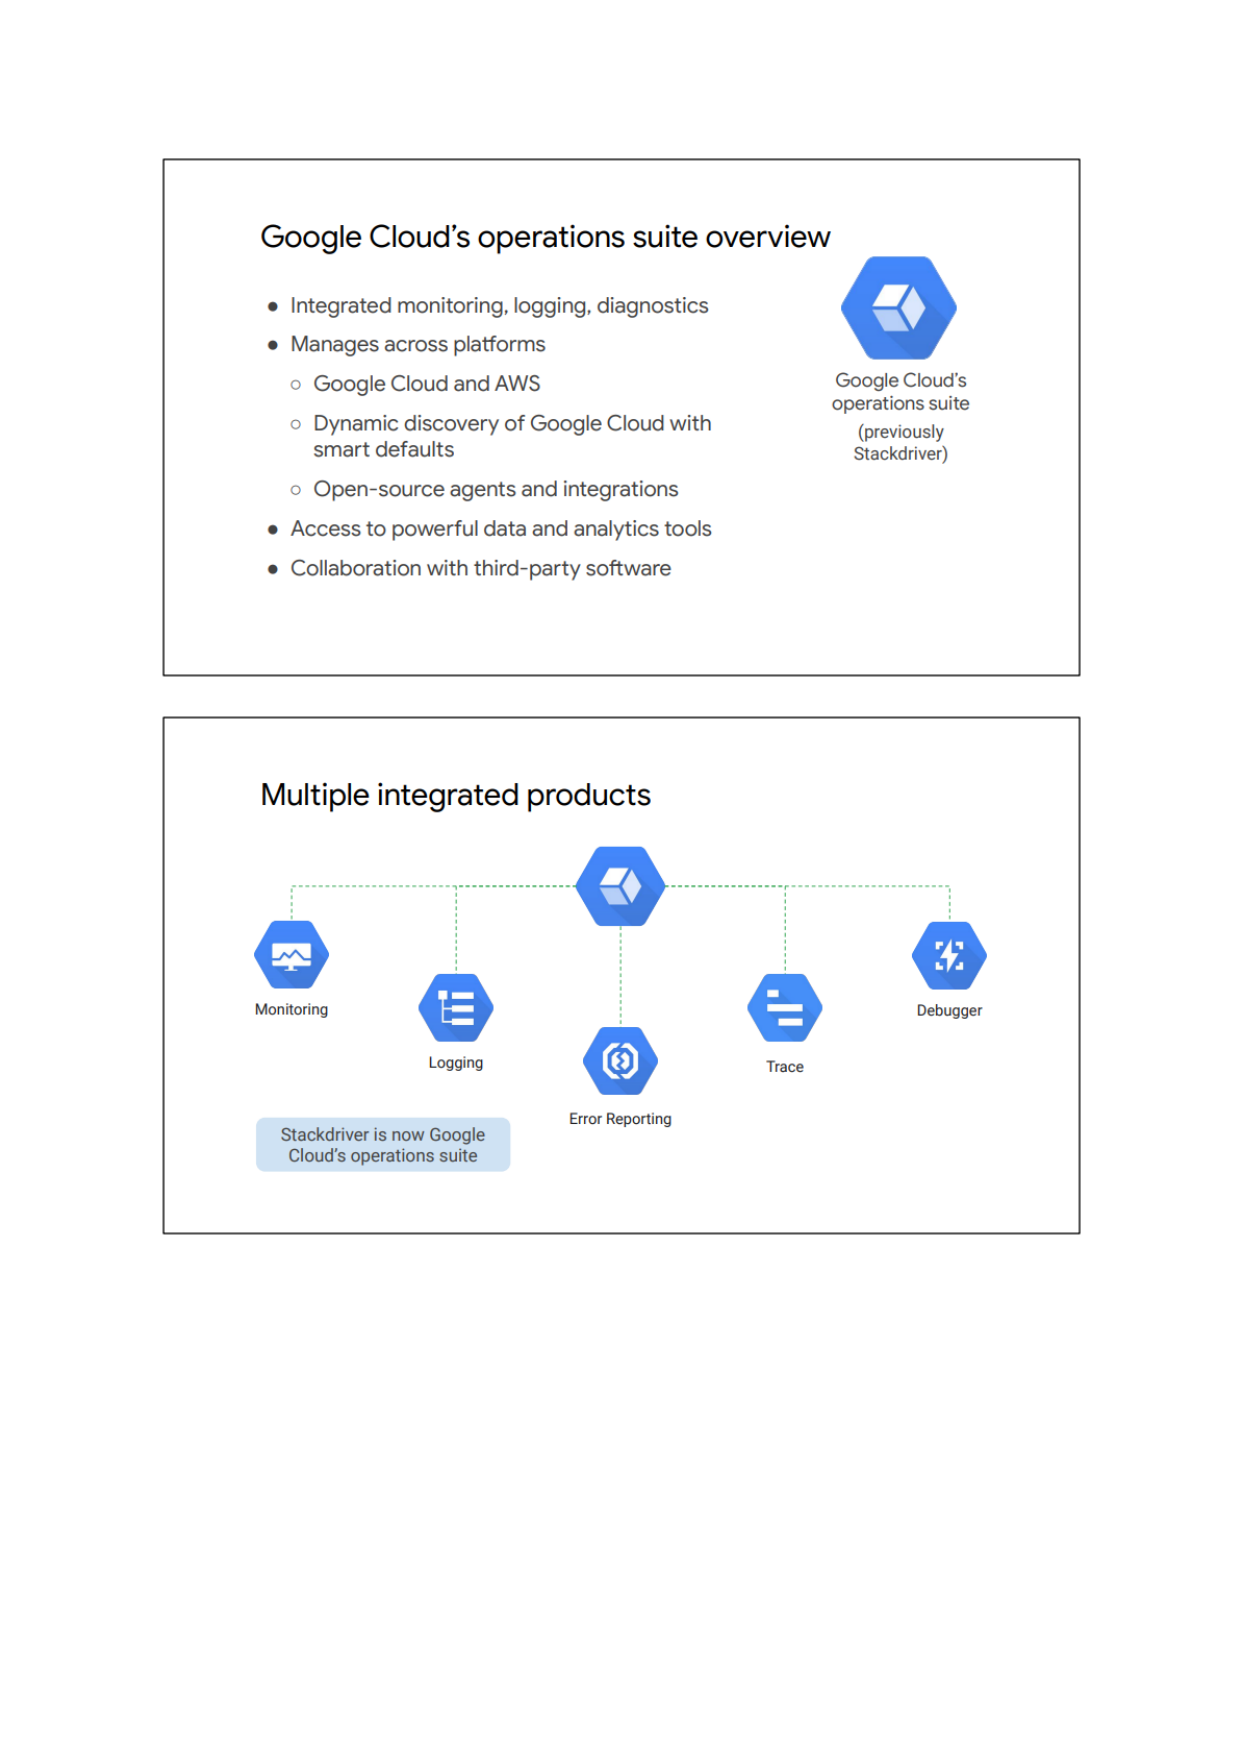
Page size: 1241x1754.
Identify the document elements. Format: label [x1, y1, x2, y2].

picture [150, 706, 1091, 1246]
picture [150, 150, 1091, 688]
